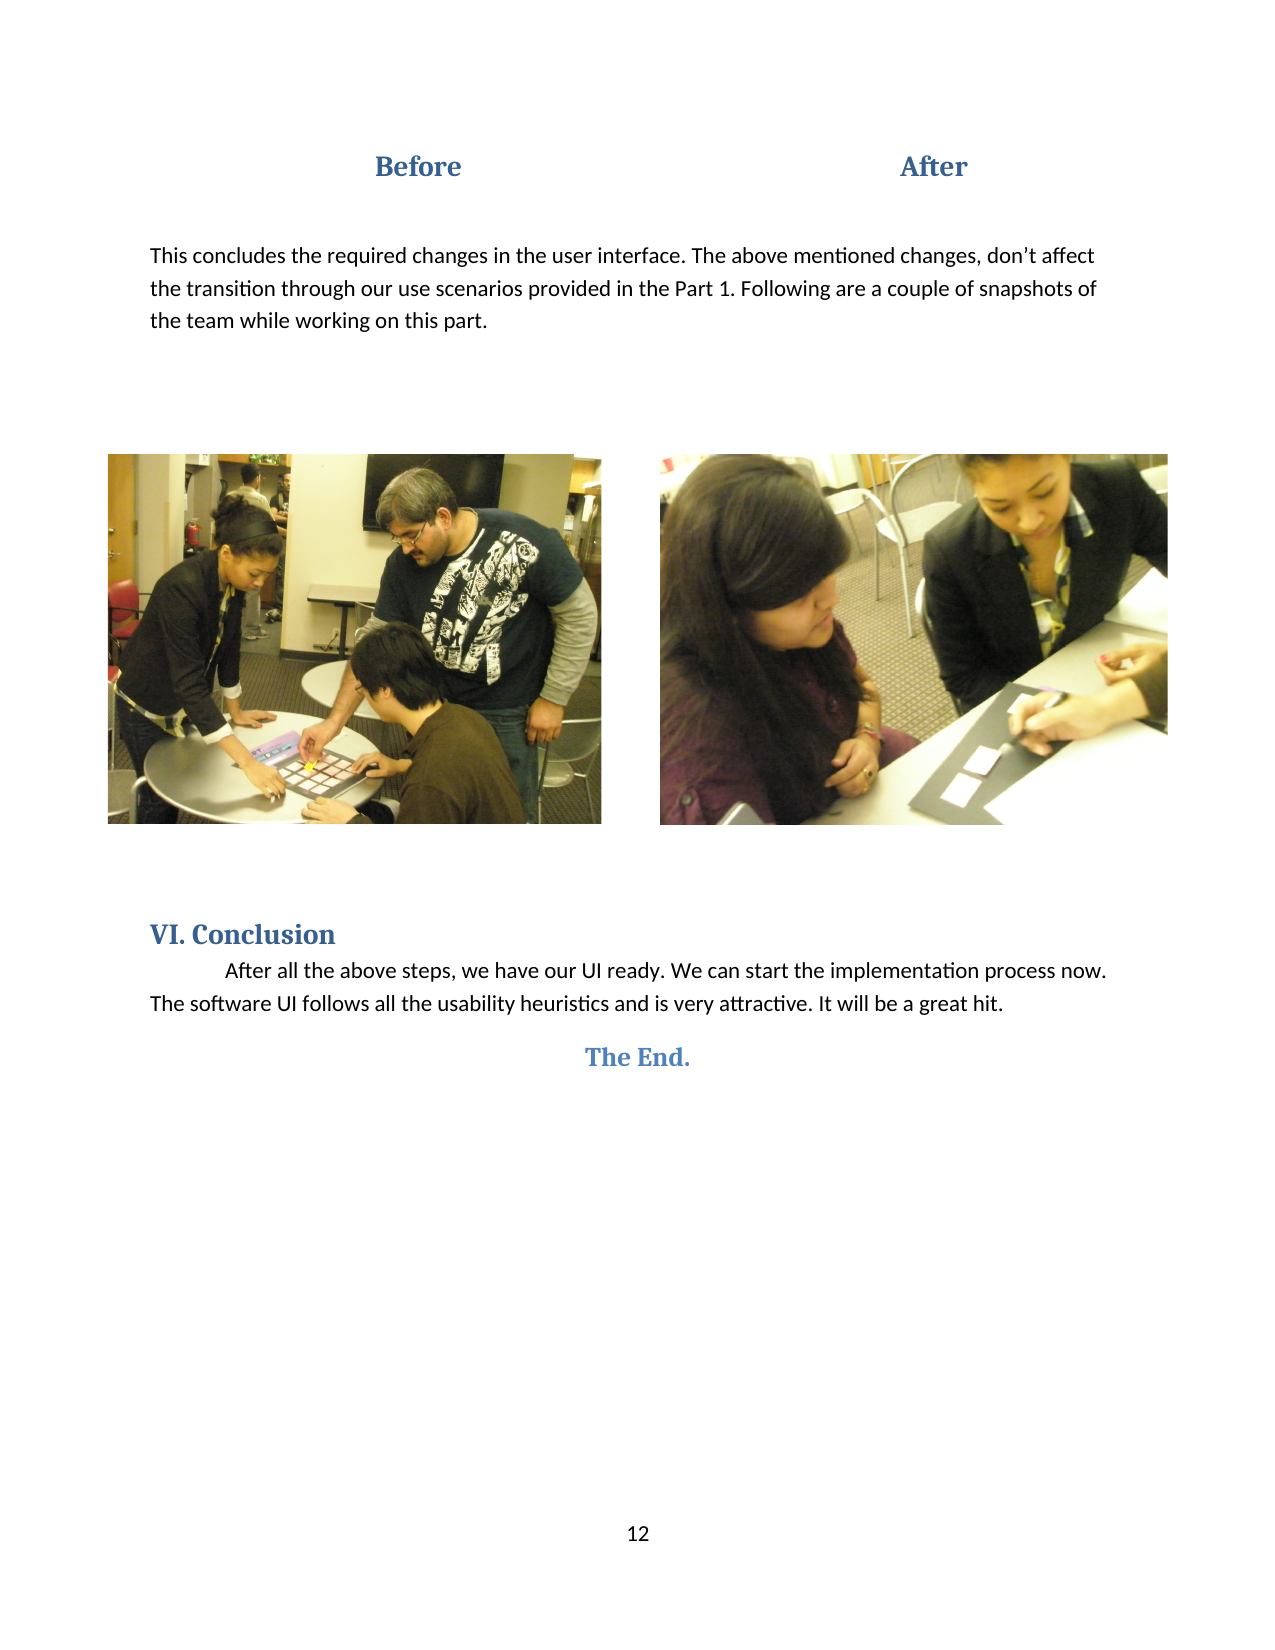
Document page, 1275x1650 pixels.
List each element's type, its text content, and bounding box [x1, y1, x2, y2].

picture [660, 454, 1168, 823]
picture [107, 454, 602, 823]
subtitle Before After [375, 150, 1125, 183]
text This concludes the required changes in the user interface. The above mentioned changes, don’t affect the transition through our use scenarios provided in the Part 1. Following are a couple of snapshots of the team while working on this part. [150, 242, 1125, 334]
subtitle VI. Conclusion [150, 547, 1125, 952]
text After all the above steps, we have our UI ready. We can start the implementation process now. The software UI follows all the usability heuristics and is very attractive. It will be a great hit. [150, 957, 1125, 1017]
subtitle The End. [150, 1042, 1125, 1073]
